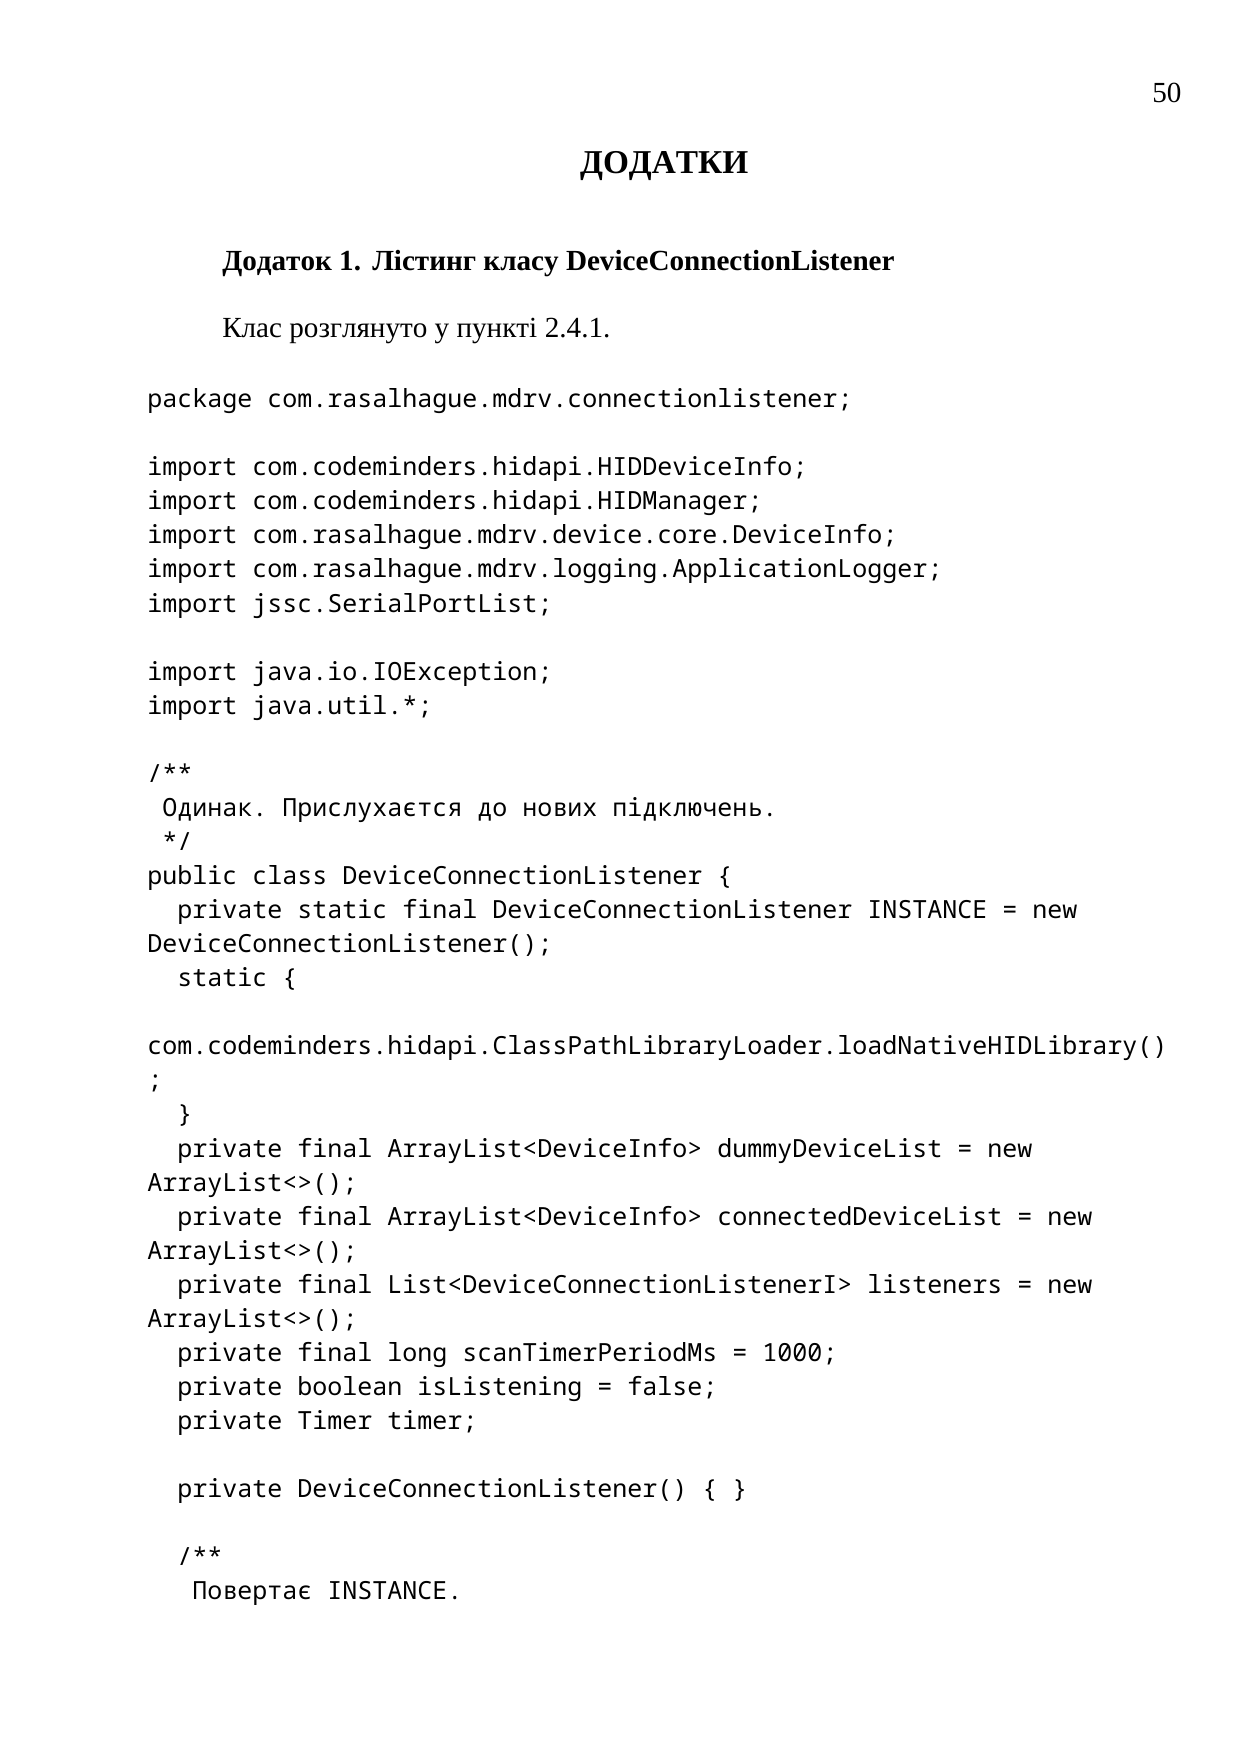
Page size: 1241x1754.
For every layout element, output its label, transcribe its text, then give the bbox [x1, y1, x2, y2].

text /** [147, 756, 1181, 789]
text com.codeminders.hidapi.ClassPathLibraryLoader.loadNativeHIDLibrary(); [147, 994, 1181, 1096]
text import java.util.*; [147, 687, 1181, 721]
text static { [147, 960, 1181, 994]
text private static final DeviceConnectionListener INSTANCE = new DeviceConnectionListener(); [147, 892, 1181, 960]
text private final List<DeviceConnectionListenerI> listeners = new ArrayList<>(); [147, 1266, 1181, 1334]
text package com.rasalhague.mdrv.connectionlistener; [147, 381, 1181, 415]
text import com.codeminders.hidapi.HIDManager; [147, 483, 1181, 517]
text private boolean isListening = false; [147, 1369, 1181, 1403]
text private final long scanTimerPeriodMs = 1000; [147, 1334, 1181, 1369]
text import com.codeminders.hidapi.HIDDeviceInfo; [147, 449, 1181, 483]
text import com.rasalhague.mdrv.logging.ApplicationLogger; [147, 551, 1181, 585]
text import com.rasalhague.mdrv.device.core.DeviceInfo; [147, 517, 1181, 551]
text } [147, 1096, 1181, 1130]
subtitle Додатки [147, 142, 1181, 180]
text /** [147, 1539, 1181, 1573]
text private final ArrayList<DeviceInfo> connectedDeviceList = new ArrayList<>(); [147, 1198, 1181, 1266]
text private final ArrayList<DeviceInfo> dummyDeviceList = new ArrayList<>(); [147, 1130, 1181, 1198]
text Одинак. Прислухаєтся до нових підключень. [147, 789, 1181, 824]
text import java.io.IOException; [147, 653, 1181, 687]
text private DeviceConnectionListener() { } [147, 1471, 1181, 1505]
text */ [147, 824, 1181, 858]
text Клас розглянуто у пункті 2.4.1. [147, 310, 1181, 343]
list Лістинг класу DeviceConnectionListener [222, 243, 1181, 276]
text Повертає INSTANCE. [147, 1573, 1181, 1607]
text private Timer timer; [147, 1403, 1181, 1437]
text public class DeviceConnectionListener { [147, 858, 1181, 892]
text import jssc.SerialPortList; [147, 585, 1181, 619]
